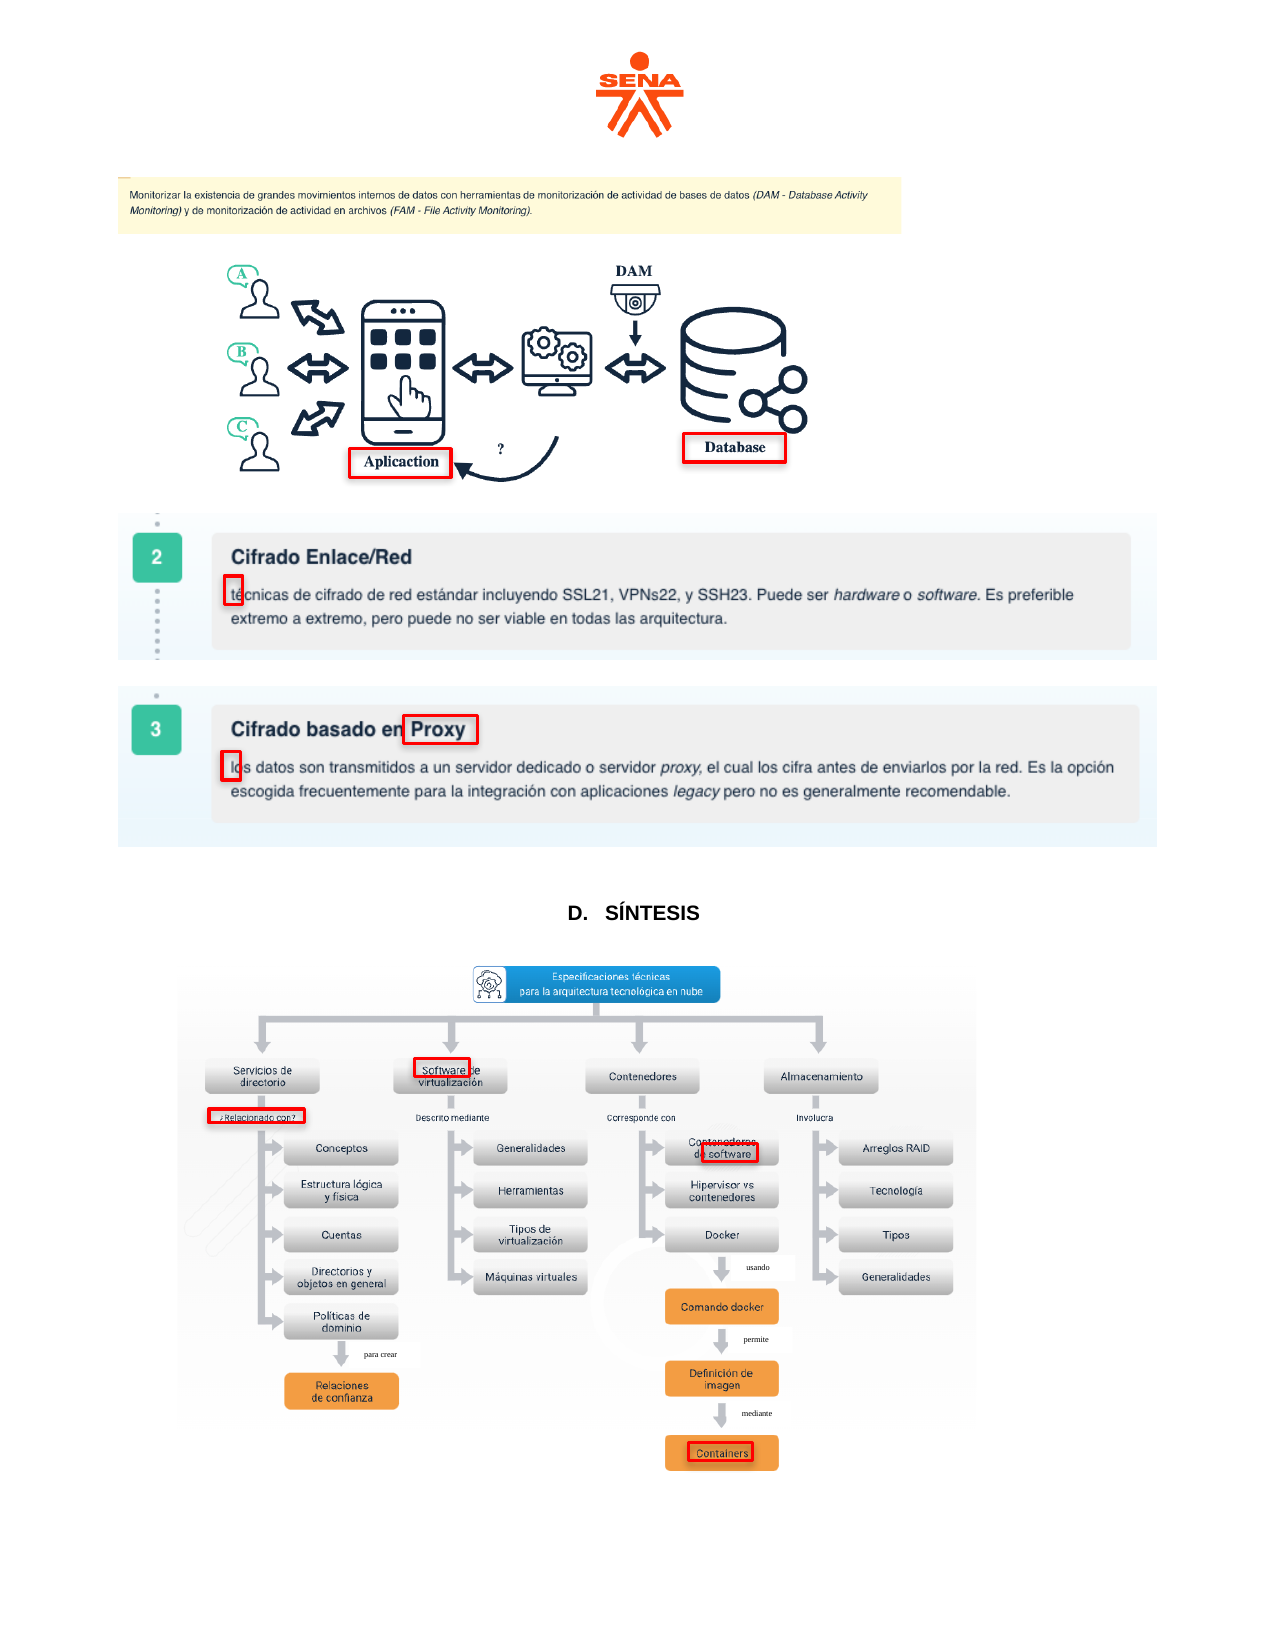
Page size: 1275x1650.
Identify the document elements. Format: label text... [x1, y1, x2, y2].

list SÍNTESIS [110, 901, 1157, 925]
picture [585, 48, 690, 142]
picture [118, 686, 1157, 847]
picture [118, 177, 902, 486]
picture [162, 956, 977, 1492]
picture [118, 513, 1157, 660]
